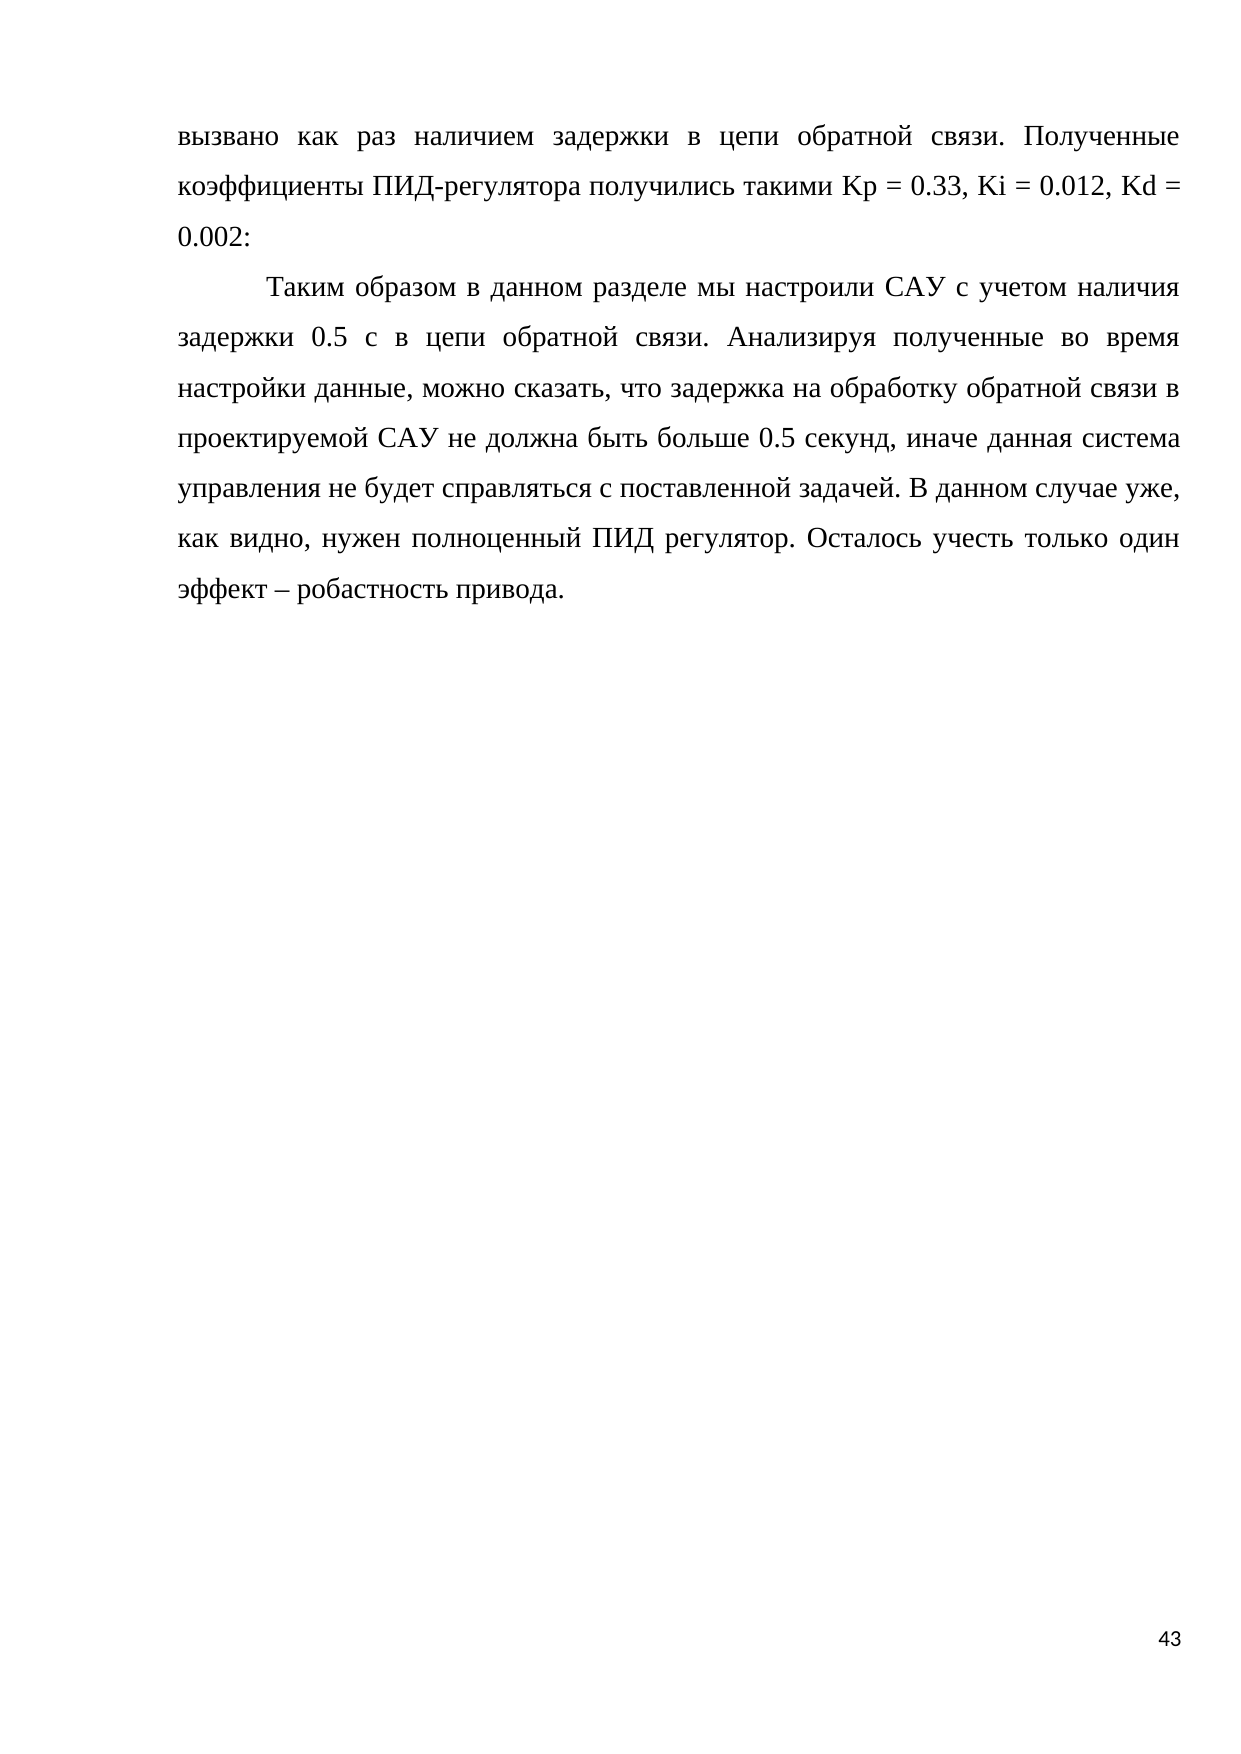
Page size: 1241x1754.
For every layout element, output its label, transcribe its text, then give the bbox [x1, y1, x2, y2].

text Таким образом в данном разделе мы настроили САУ с учетом наличия задержки 0.5 с в цепи обратной связи. Анализируя полученные во время настройки данные, можно сказать, что задержка на обработку обратной связи в проектируемой САУ не должна быть больше 0.5 секунд, иначе данная система управления не будет справляться с поставленной задачей. В данном случае уже, как видно, нужен полноценный ПИД регулятор. Осталось учесть только один эффект – робастность привода. [177, 269, 1181, 604]
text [177, 118, 1181, 252]
